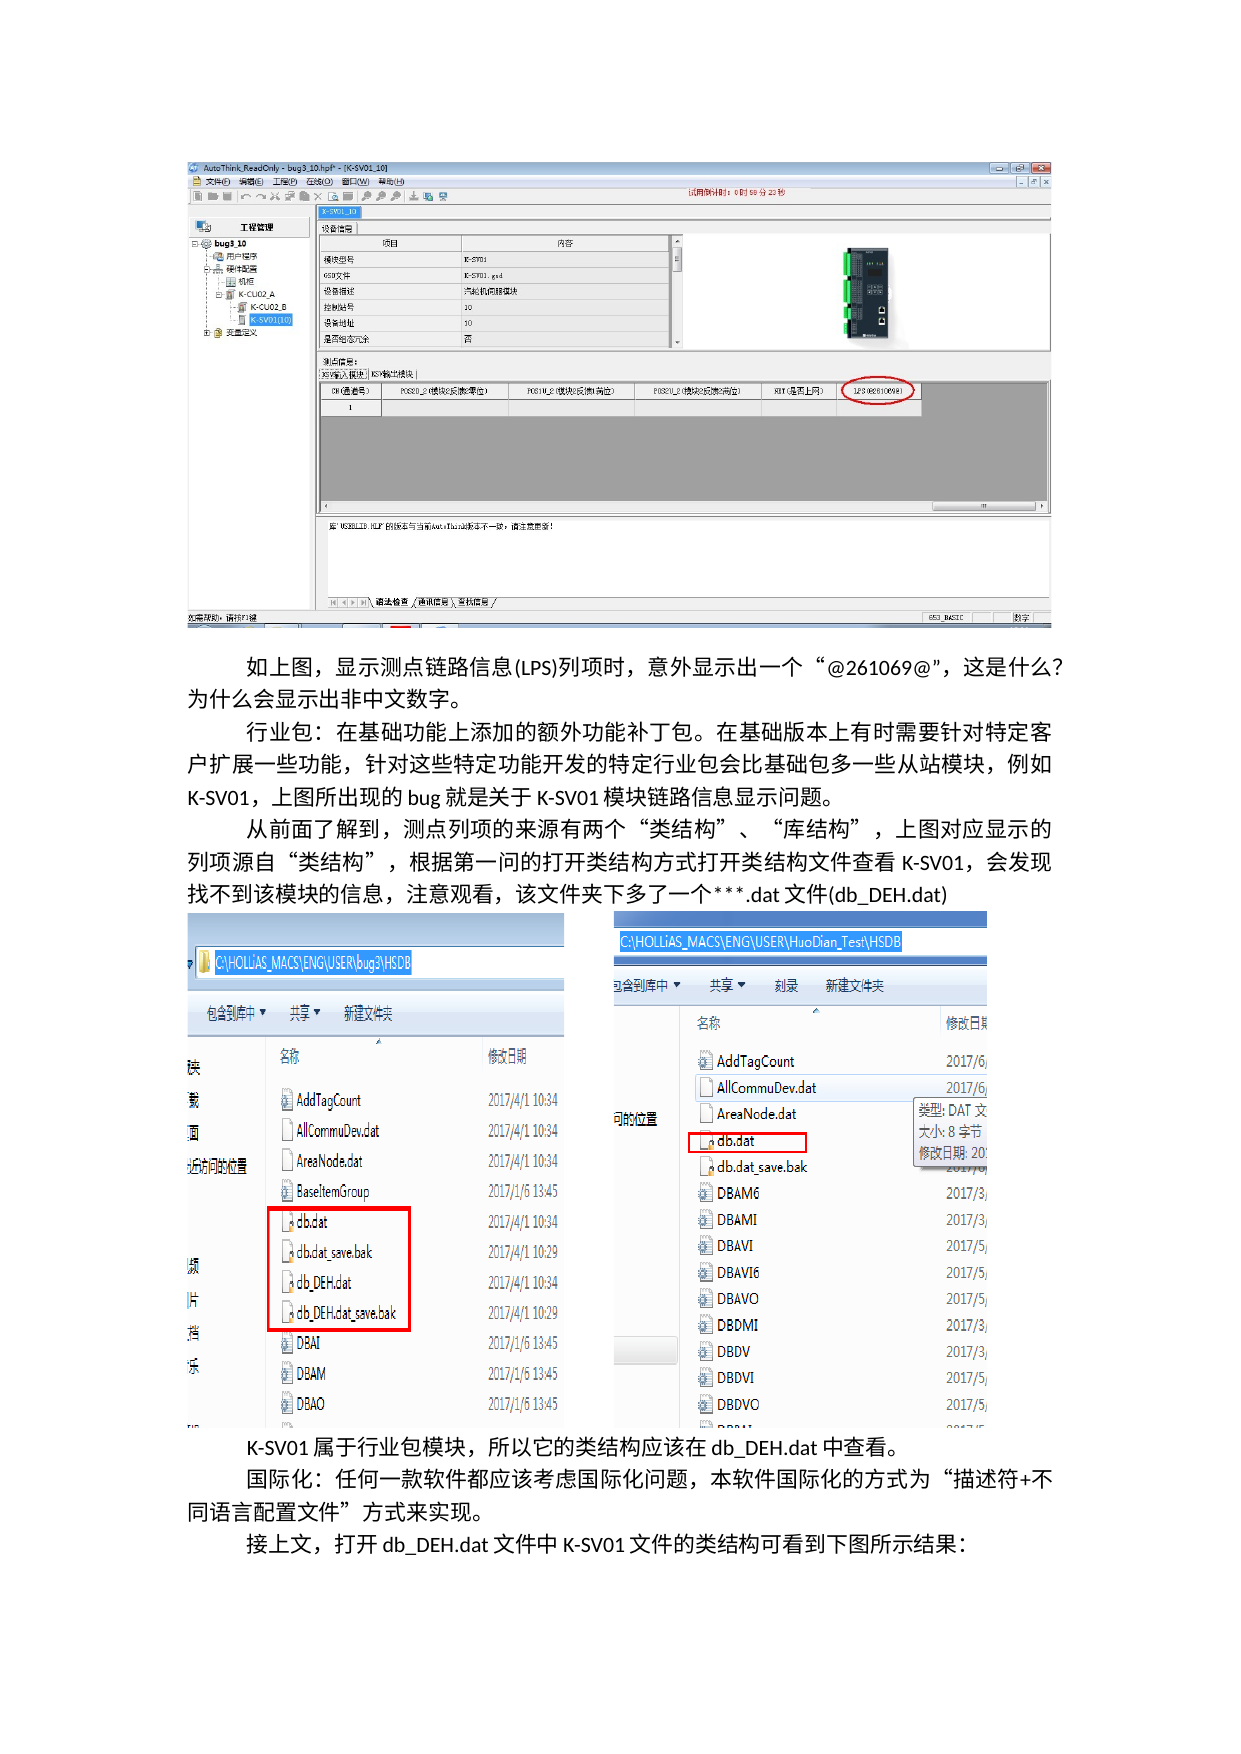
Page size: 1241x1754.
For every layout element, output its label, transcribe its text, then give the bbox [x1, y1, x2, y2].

picture [613, 911, 987, 1428]
text 行业包：在基础功能上添加的额外功能补丁包。在基础版本上有时需要针对特定客户扩展一些功能，针对这些特定功能开发的特定行业包会比基础包多一些从站模块，例如：K-SV01，上图所出现的bug就是关于K-SV01模块链路信息显示问题。 [187, 714, 1053, 812]
text 接上文，打开db_DEH.dat文件中K-SV01文件的类结构可看到下图所示结果： [187, 1527, 1053, 1559]
text 如上图，显示测点链路信息(LPS)列项时，意外显示出一个“@261069@”，这是什么？为什么会显示出非中文数字。 [187, 649, 1053, 714]
picture [187, 913, 565, 1428]
picture [187, 162, 1052, 628]
text K-SV01属于行业包模块，所以它的类结构应该在db_DEH.dat中查看。 [187, 1429, 1053, 1462]
text 从前面了解到，测点列项的来源有两个“类结构”、“库结构”，上图对应显示的列项源自“类结构”，根据第一问的打开类结构方式打开类结构文件查看K-SV01，会发现找不到该模块的信息，注意观看，该文件夹下多了一个***.dat文件(db_DEH.dat) [187, 812, 1053, 909]
text 国际化：任何一款软件都应该考虑国际化问题，本软件国际化的方式为“描述符+不同语言配置文件”方式来实现。 [187, 1462, 1053, 1527]
